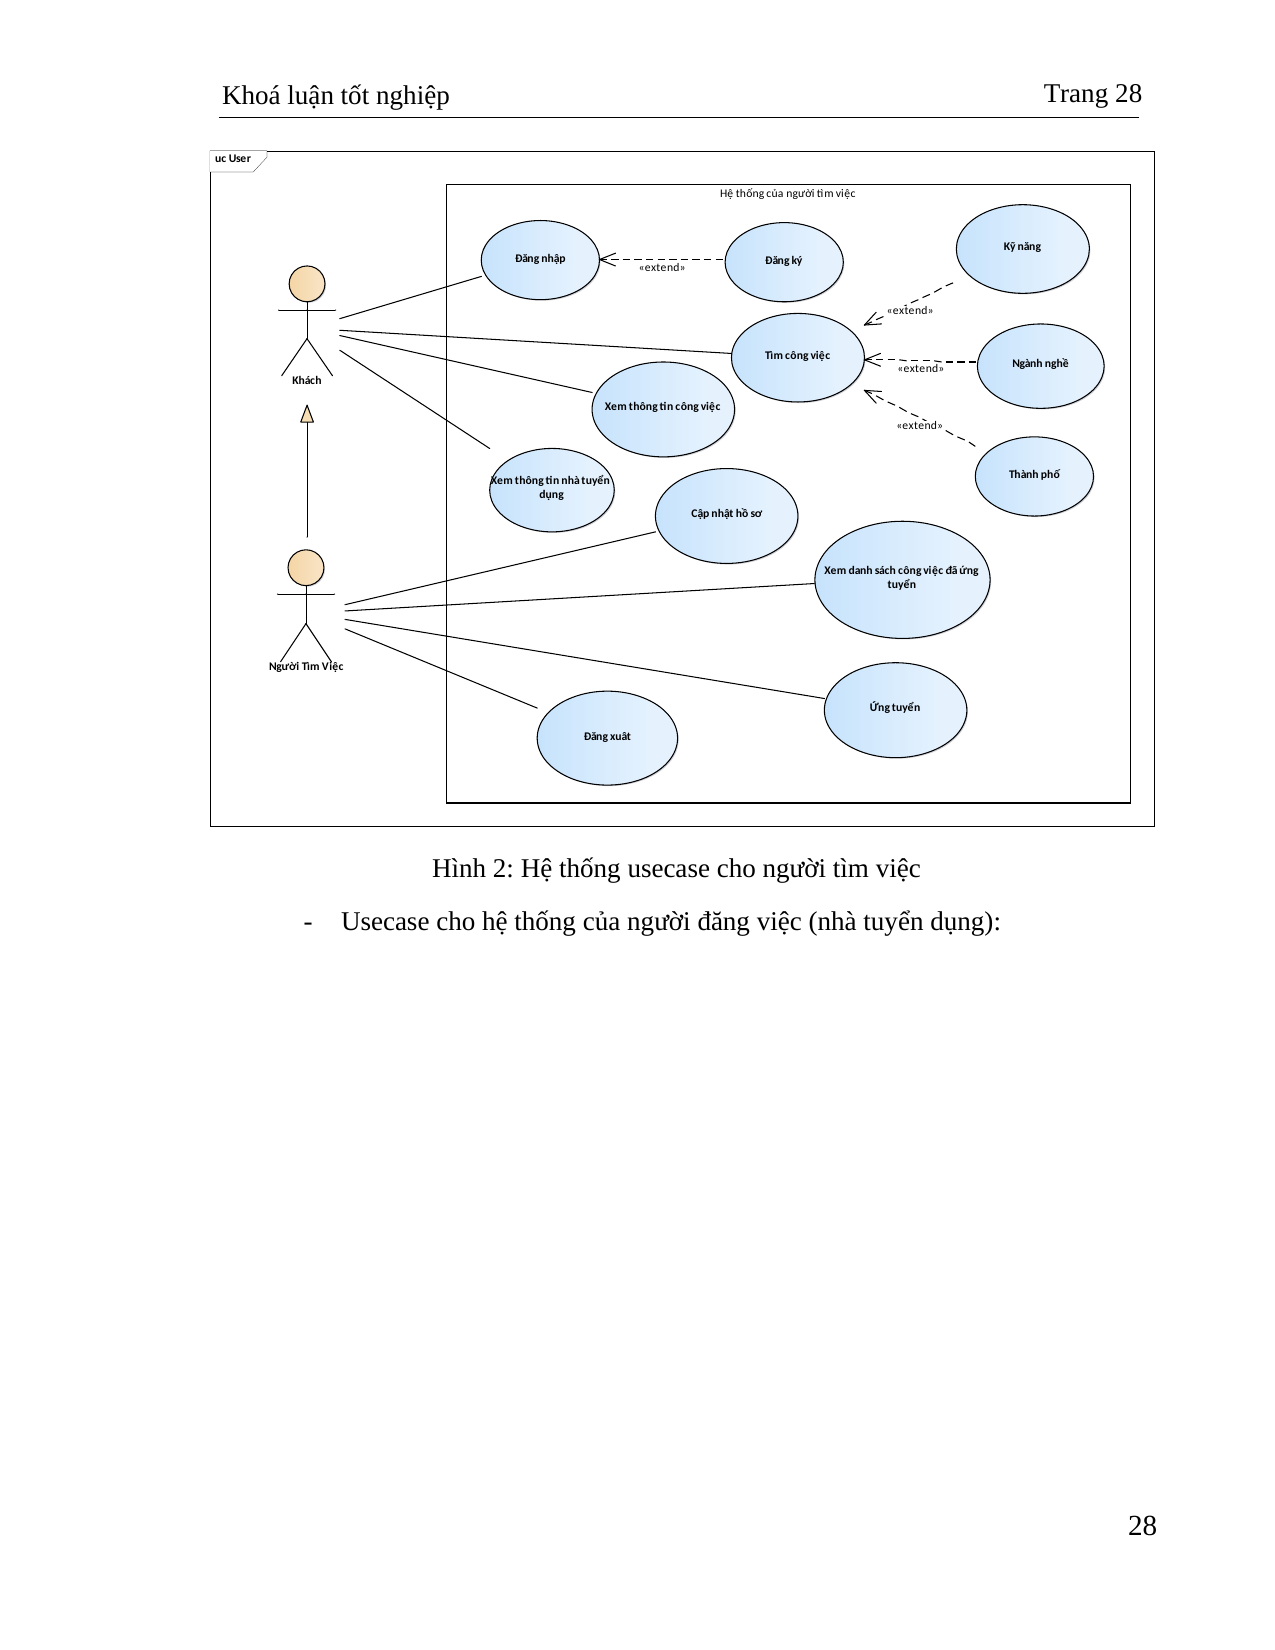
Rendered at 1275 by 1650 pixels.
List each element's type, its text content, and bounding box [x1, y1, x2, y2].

list Usecase cho hệ thống của người đăng việc (nhà tuyển dụng): [303, 905, 1157, 936]
text Hình 2: Hệ thống usecase cho người tìm việc [357, 852, 1157, 883]
